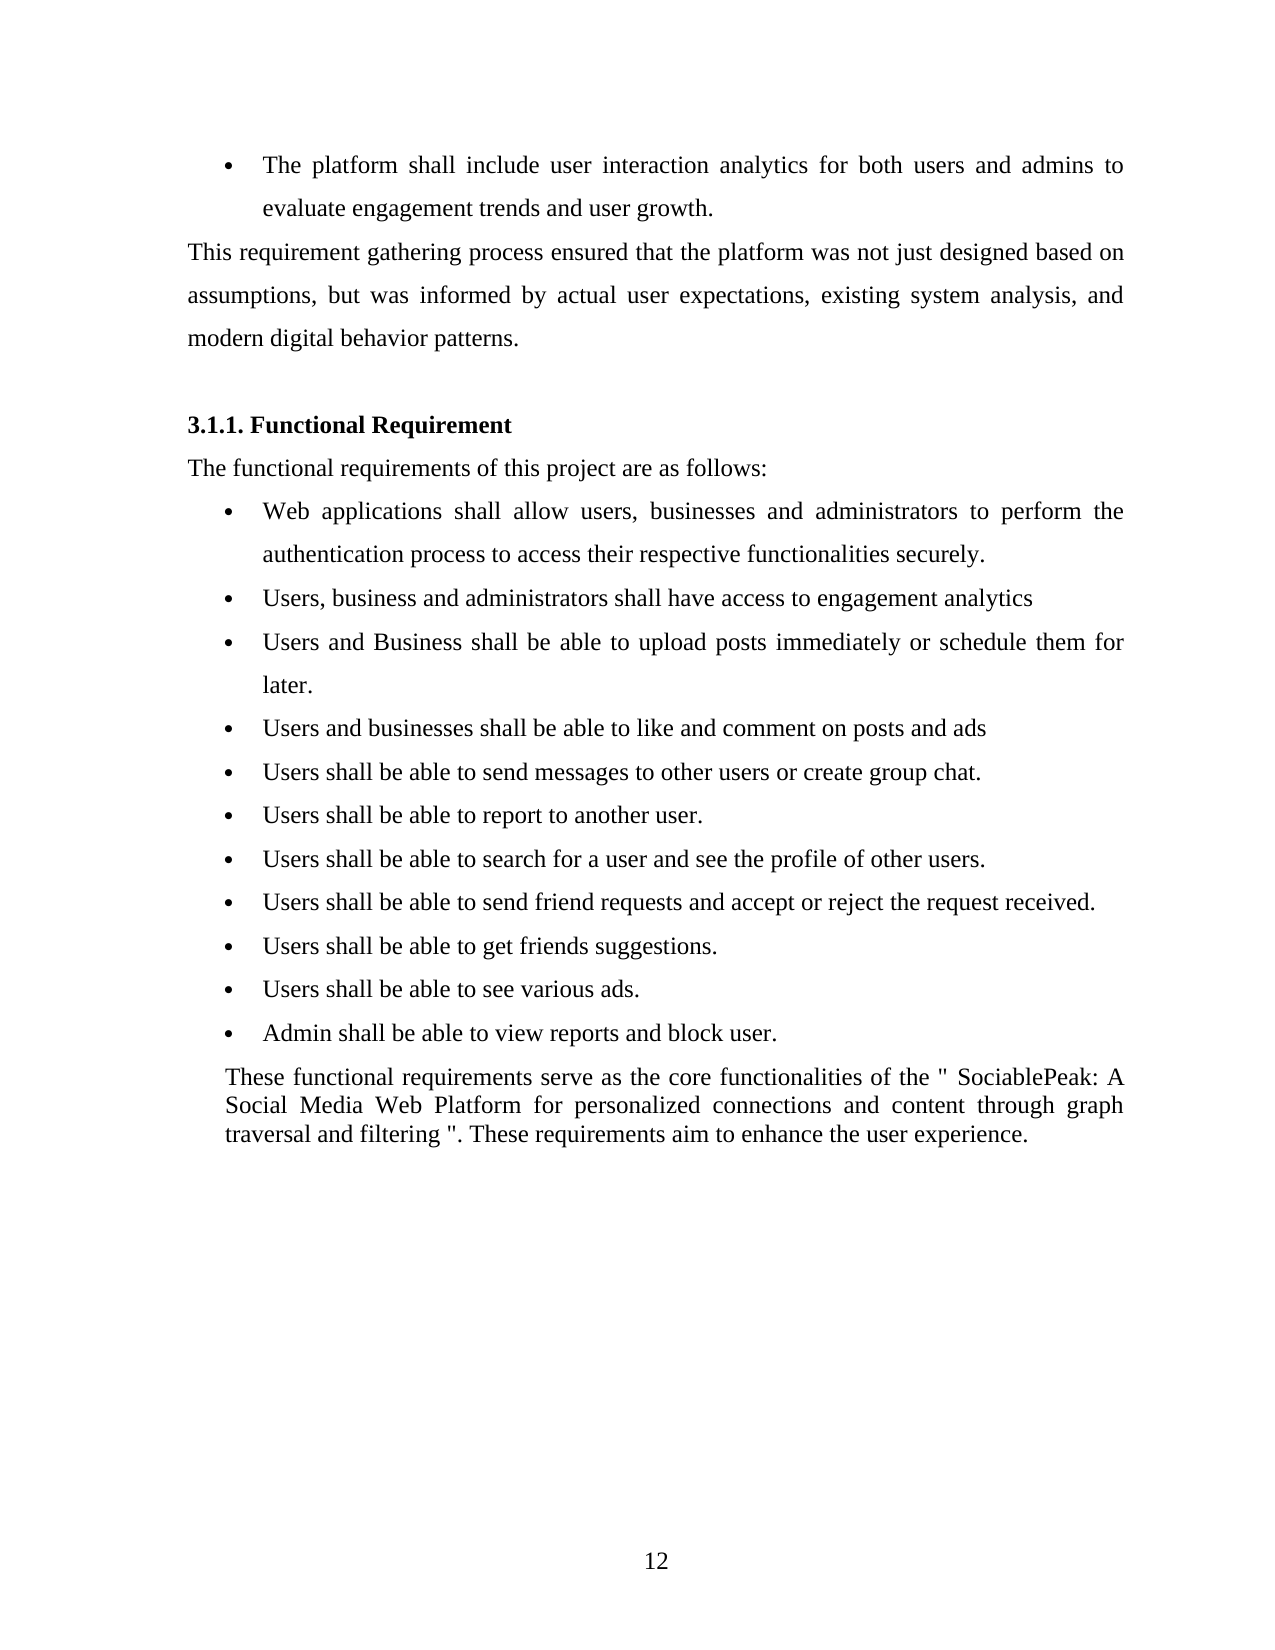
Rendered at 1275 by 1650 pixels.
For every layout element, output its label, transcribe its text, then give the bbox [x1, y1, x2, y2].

list Users and businesses shall be able to like and comment on posts and ads [225, 713, 1125, 742]
list The platform shall include user interaction analytics for both users and admins to evaluate engagement trends and user growth. [225, 150, 1125, 222]
list Users shall be able to send friend requests and accept or reject the request received. [225, 887, 1125, 916]
text This requirement gathering process ensured that the platform was not just designed based on assumptions, but was informed by actual user expectations, existing system analysis, and modern digital behavior patterns. [187, 237, 1125, 352]
list Users, business and administrators shall have access to engagement analytics [225, 583, 1125, 612]
list Users shall be able to see various ads. [225, 974, 1125, 1003]
list Users shall be able to search for a user and see the profile of other users. [225, 844, 1125, 873]
list Admin shall be able to view reports and block user. [225, 1018, 1125, 1047]
list Users shall be able to send messages to other users or create group chat. [225, 757, 1125, 786]
text The functional requirements of this project are as follows: [187, 453, 1125, 482]
list Web applications shall allow users, businesses and administrators to perform the authentication process to access their respective functionalities securely. [225, 496, 1125, 568]
list Users shall be able to report to another user. [225, 800, 1125, 829]
list Users shall be able to get friends suggestions. [225, 931, 1125, 960]
subtitle 3.1.1. Functional Requirement [187, 410, 1125, 439]
list Users and Business shall be able to upload posts immediately or schedule them for later. [225, 627, 1125, 698]
text These functional requirements serve as the core functionalities of the " SociablePeak: A Social Media Web Platform for personalized connections and content through graph traversal and filtering ". These requirements aim to enhance the user experience. [225, 1062, 1125, 1148]
